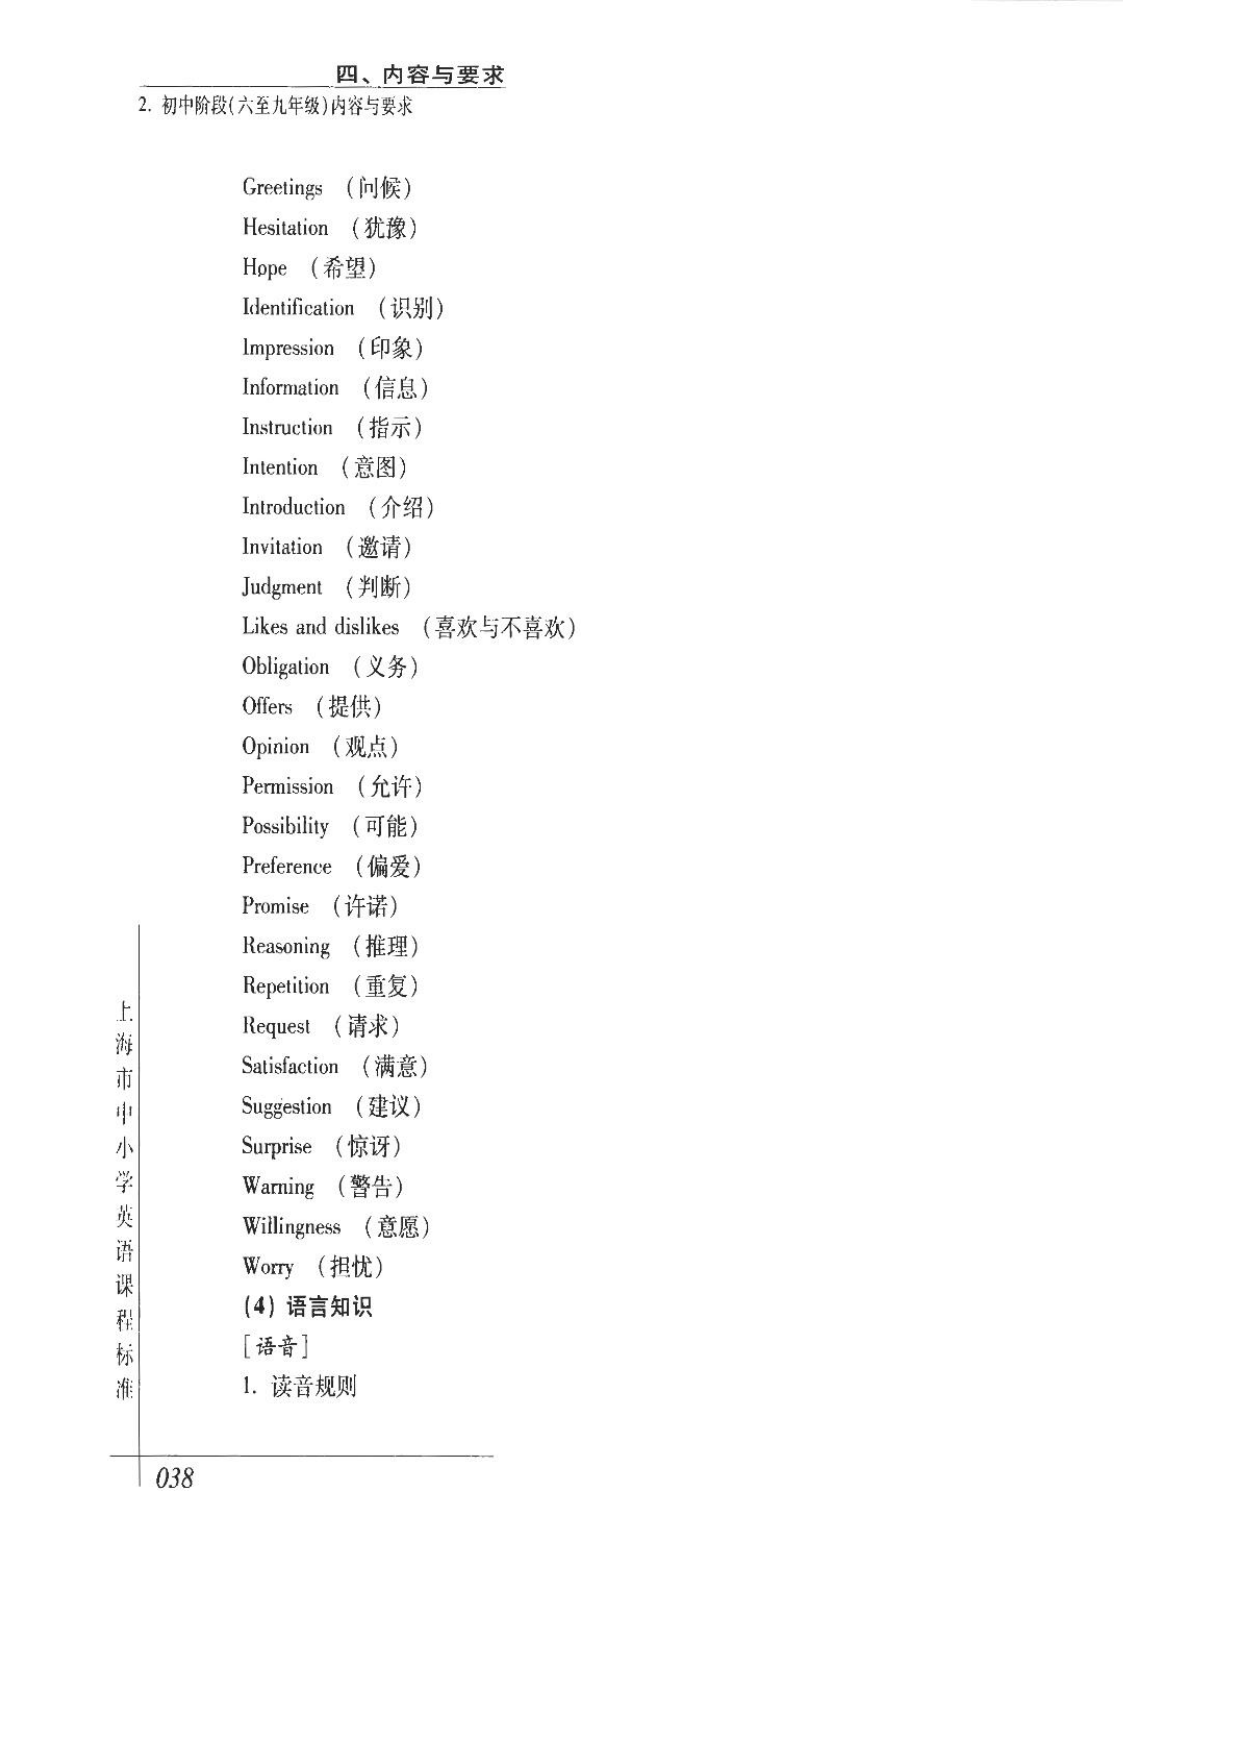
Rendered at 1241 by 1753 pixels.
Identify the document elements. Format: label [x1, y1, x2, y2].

picture [971, 0, 1124, 7]
picture [99, 61, 581, 1490]
